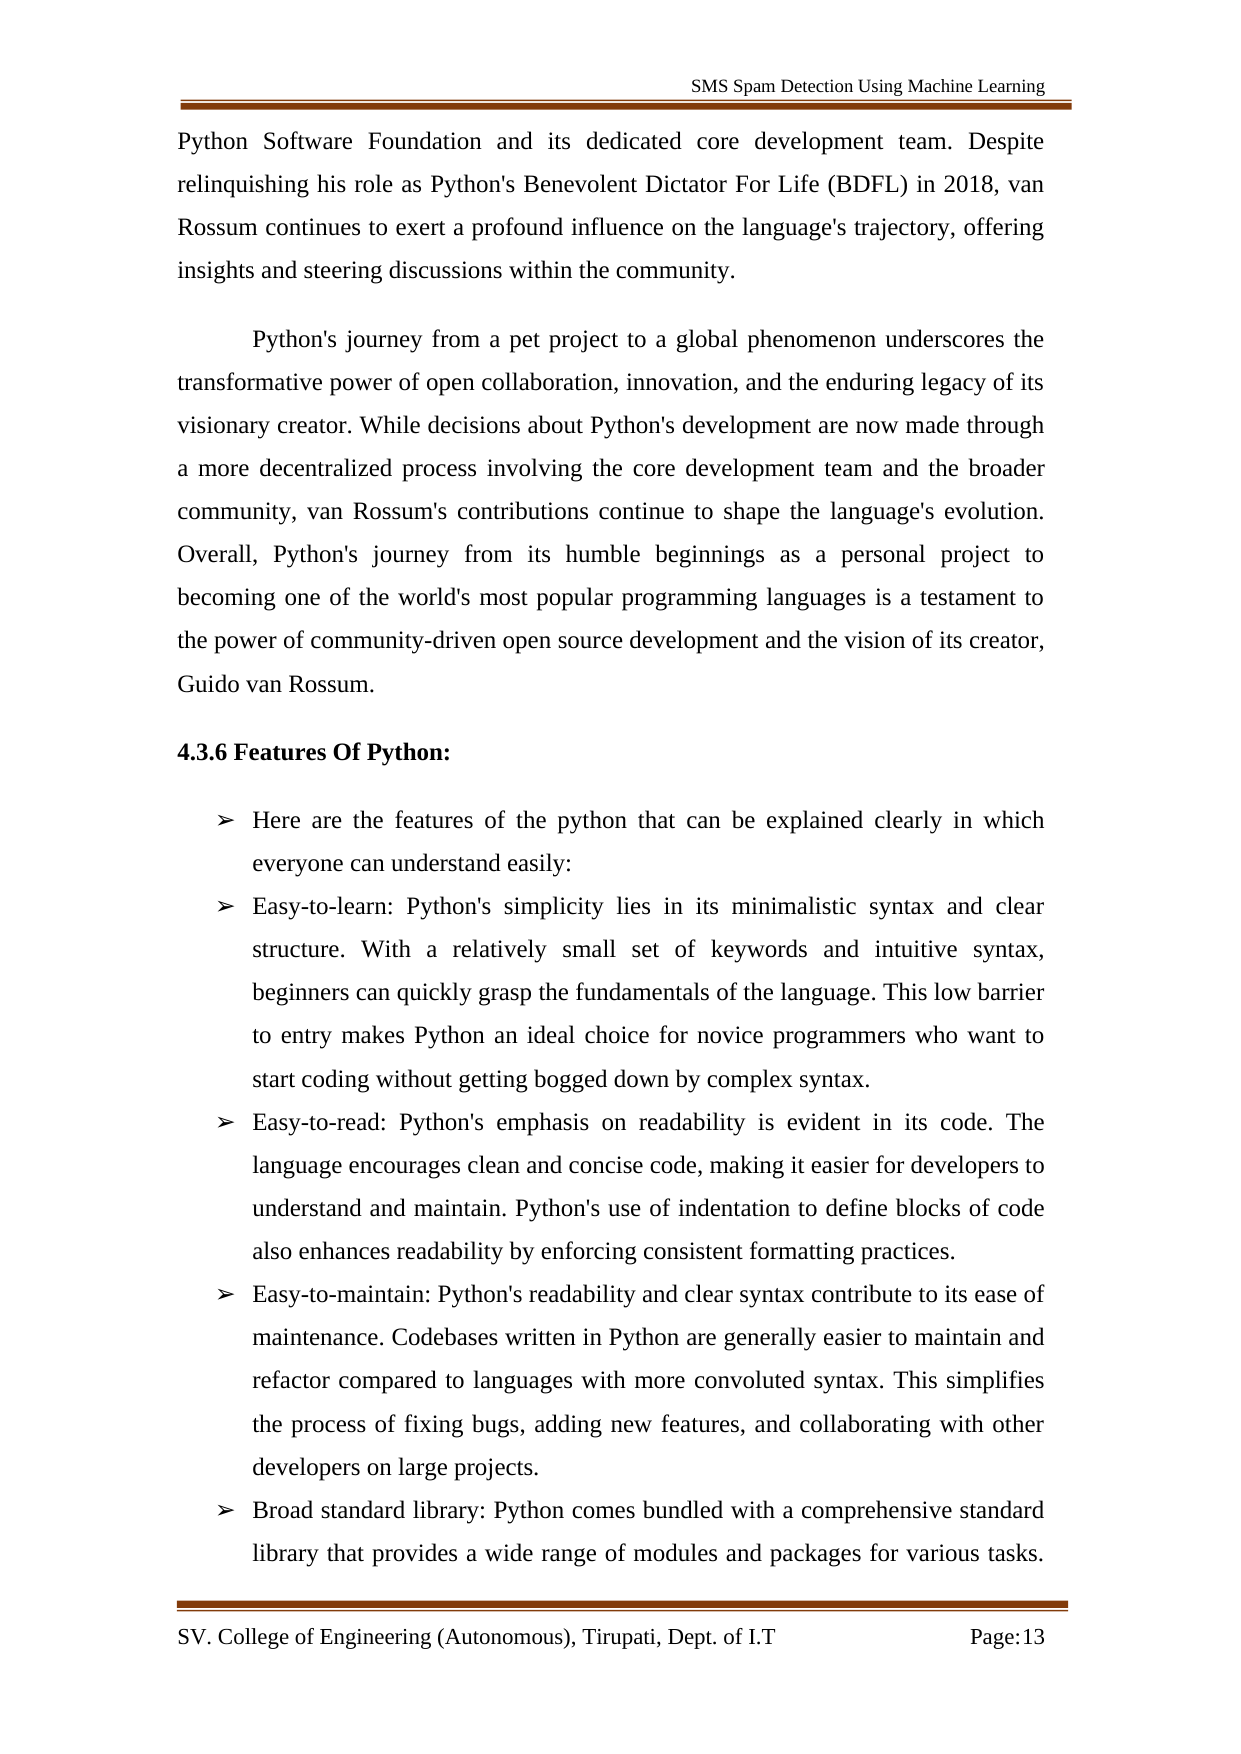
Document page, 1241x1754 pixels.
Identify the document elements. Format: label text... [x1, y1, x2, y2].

text 4.3.6 Features Of Python: [177, 737, 1045, 766]
text Python's journey from a pet project to a global phenomenon underscores the transformative power of open collaboration, innovation, and the enduring legacy of its visionary creator. While decisions about Python's development are now made through a more decentralized process involving the core development team and the broader community, van Rossum's contributions continue to shape the language's evolution. Overall, Python's journey from its humble beginnings as a personal project to becoming one of the world's most popular programming languages is a testament to the power of community-driven open source development and the vision of its creator, Guido van Rossum. [177, 324, 1045, 697]
list Easy-to-maintain: Python's readability and clear syntax contribute to its ease of maintenance. Codebases written in Python are generally easier to maintain and refactor compared to languages with more convoluted syntax. This simplifies the process of fixing bugs, adding new features, and collaborating with other developers on large projects. [214, 1279, 1045, 1481]
list Easy-to-read: Python's emphasis on readability is evident in its code. The language encourages clean and concise code, making it easier for developers to understand and maintain. Python's use of indentation to define blocks of code also enhances readability by enforcing consistent formatting practices. [214, 1107, 1045, 1265]
list Here are the features of the python that can be explained clearly in which everyone can understand easily: [214, 805, 1045, 877]
list Easy-to-learn: Python's simplicity lies in its minimalistic syntax and clear structure. With a relatively small set of keywords and intuitive syntax, beginners can quickly grasp the fundamentals of the language. This low barrier to entry makes Python an ideal choice for novice programmers who want to start coding without getting bogged down by complex syntax. [214, 891, 1045, 1092]
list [214, 1495, 1045, 1567]
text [177, 126, 1045, 284]
